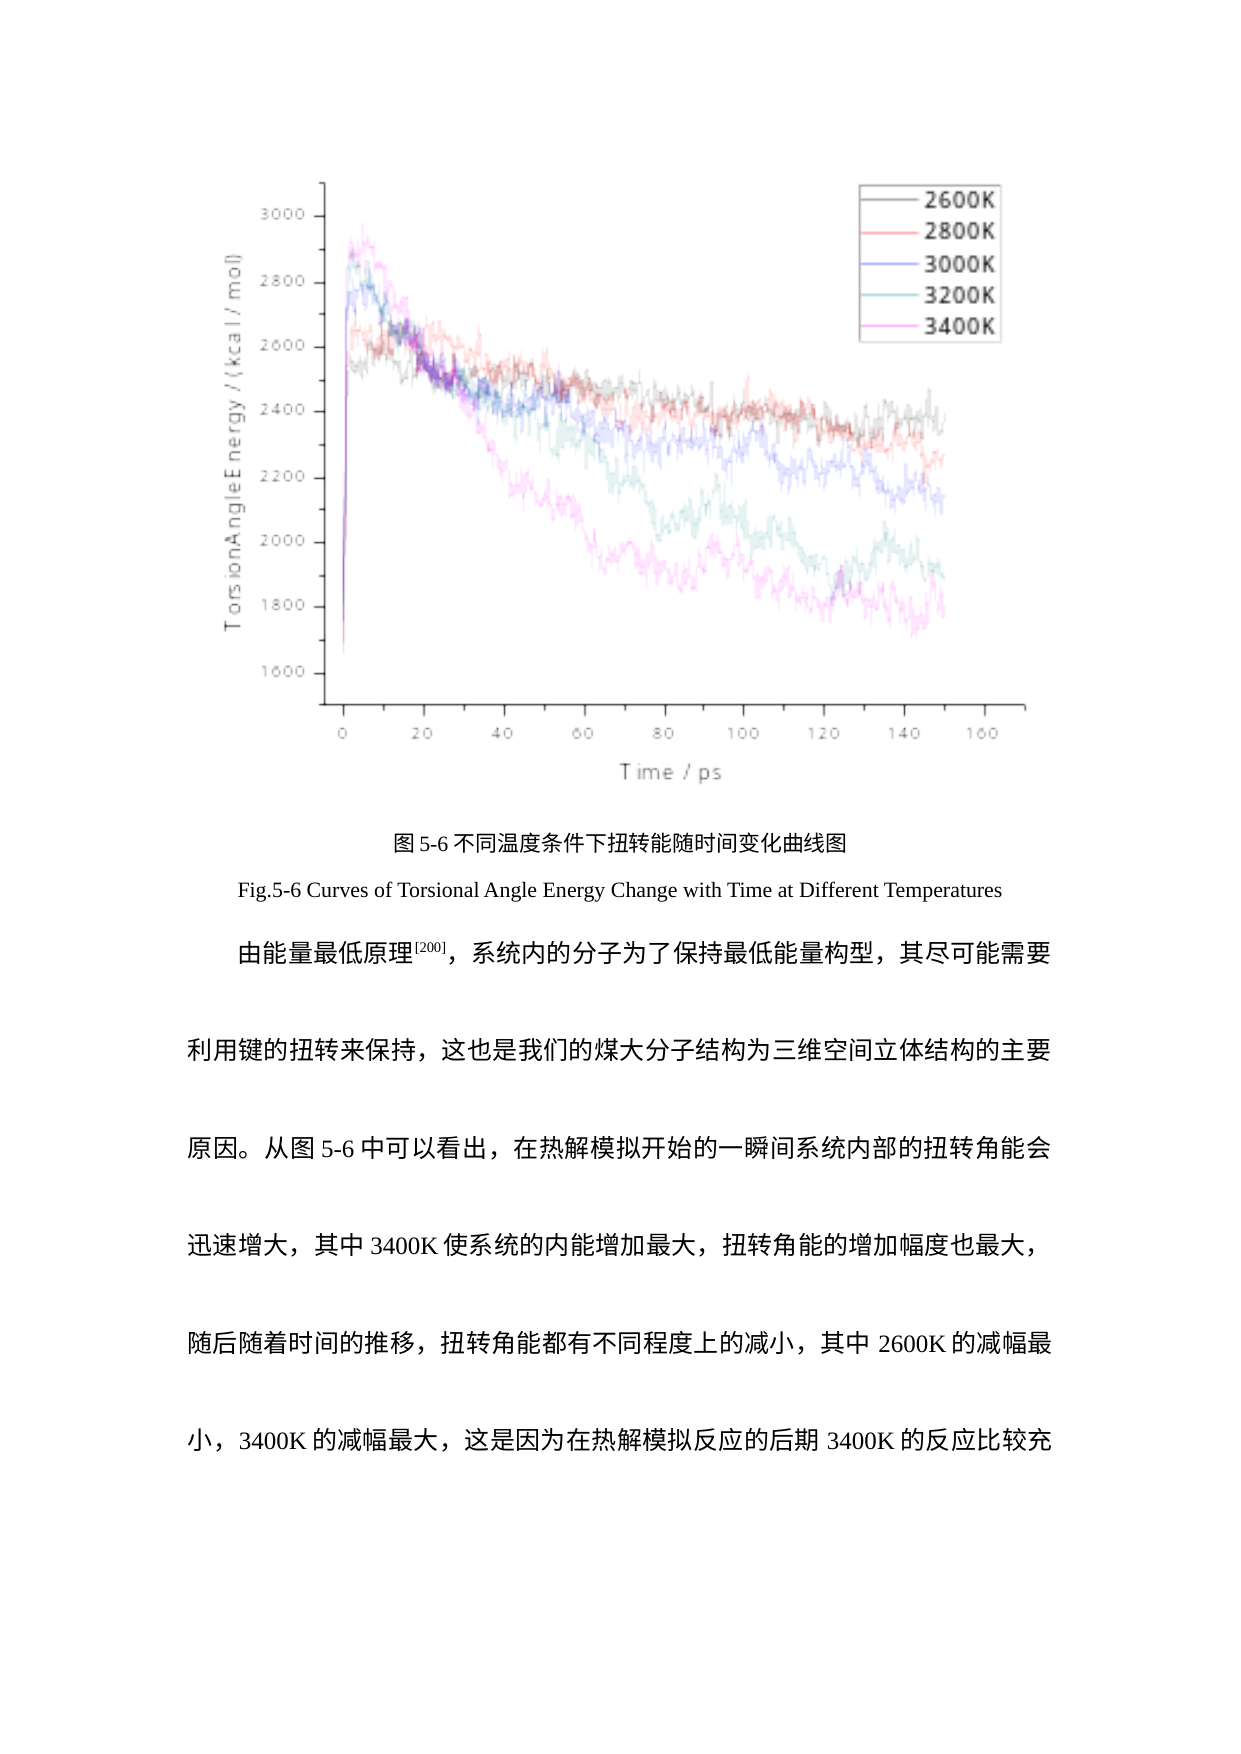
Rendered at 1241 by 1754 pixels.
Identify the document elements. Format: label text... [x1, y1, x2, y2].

text 图5-6 不同温度条件下扭转能随时间变化曲线图 [187, 825, 1053, 858]
text Fig.5-6 Curves of Torsional Angle Energy Change with Time at Different Temperatures [187, 874, 1053, 906]
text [187, 919, 1053, 1471]
